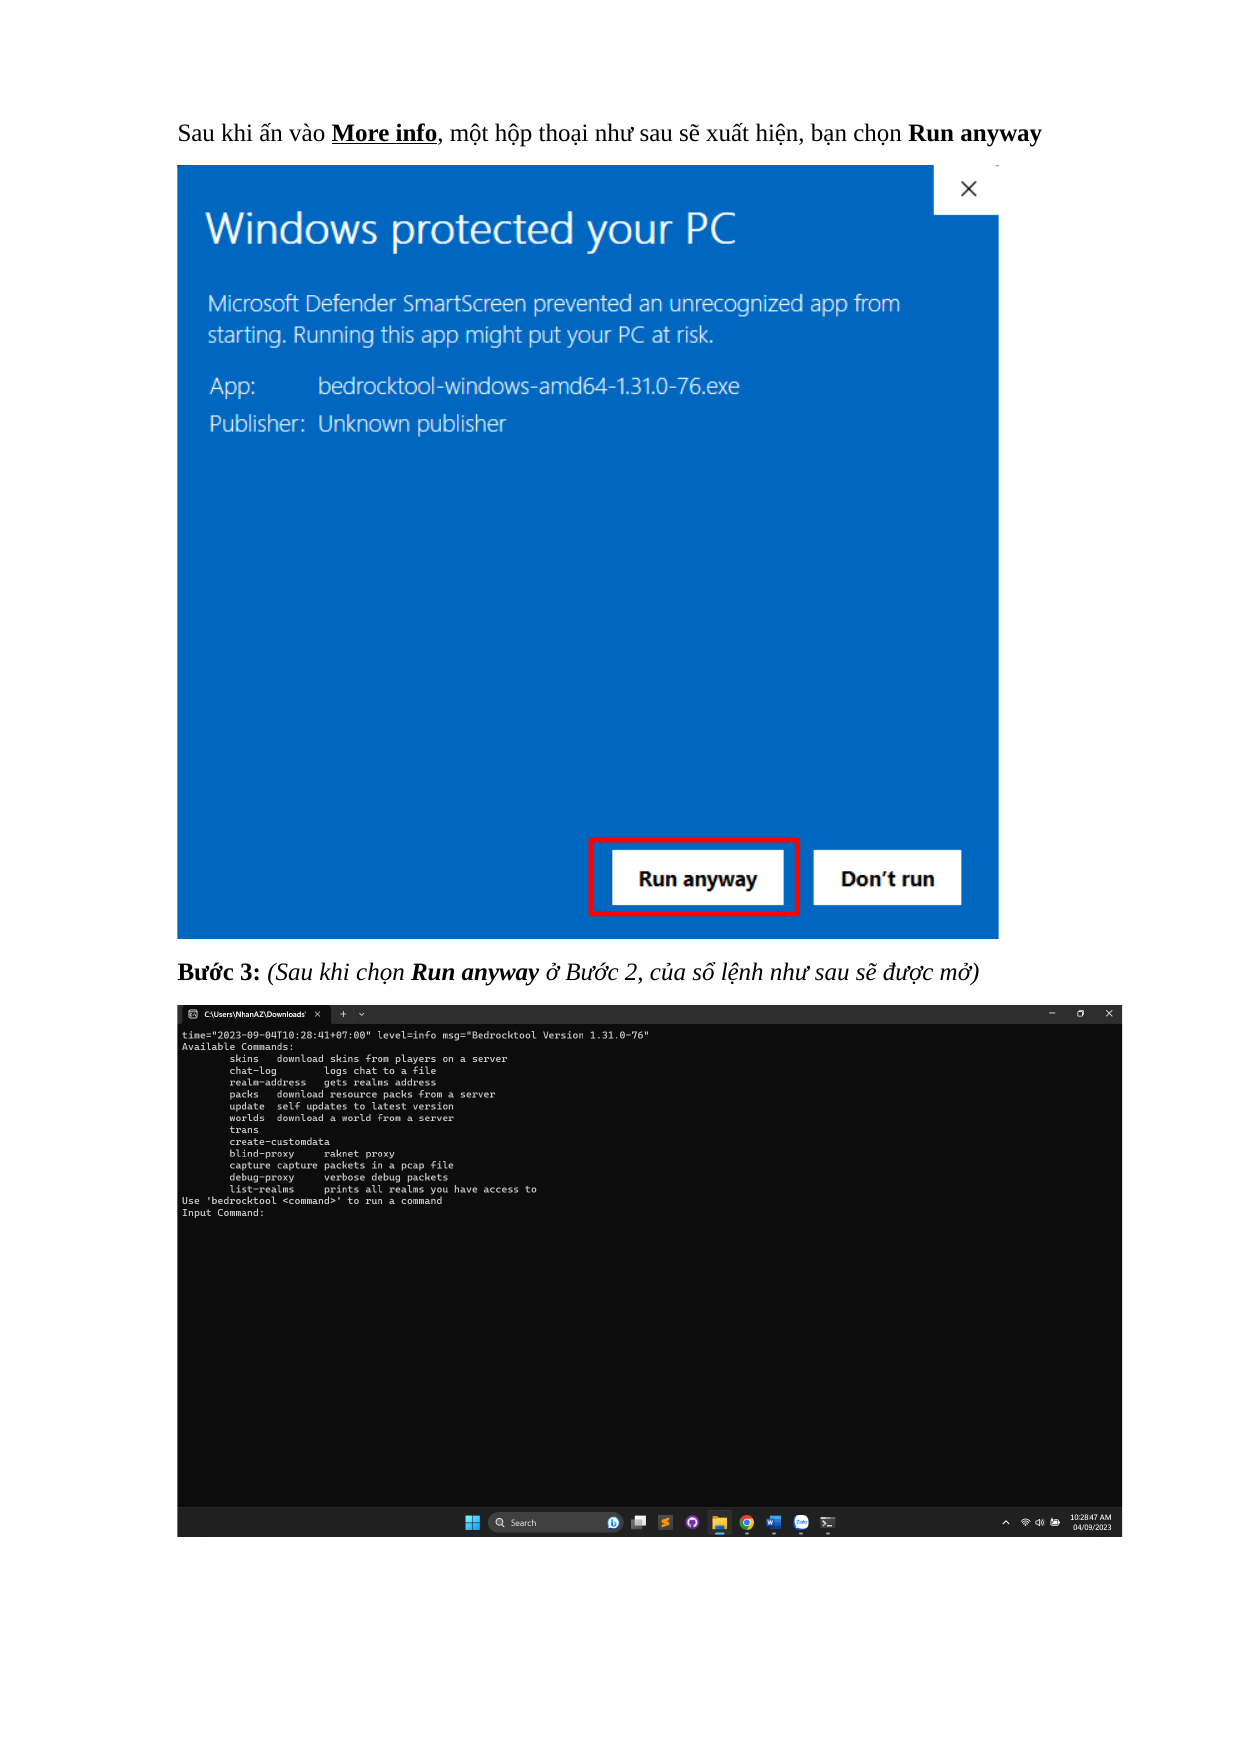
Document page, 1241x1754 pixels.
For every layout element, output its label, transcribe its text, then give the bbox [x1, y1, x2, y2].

text Sau khi ấn vào More info, một hộp thoại như sau sẽ xuất hiện, bạn chọn Run anyway [177, 118, 1122, 147]
picture [177, 1005, 1123, 1537]
text Bước 3: (Sau khi chọn Run anyway ở Bước 2, của sổ lệnh như sau sẽ được mở) [177, 957, 1122, 986]
picture [177, 165, 999, 939]
